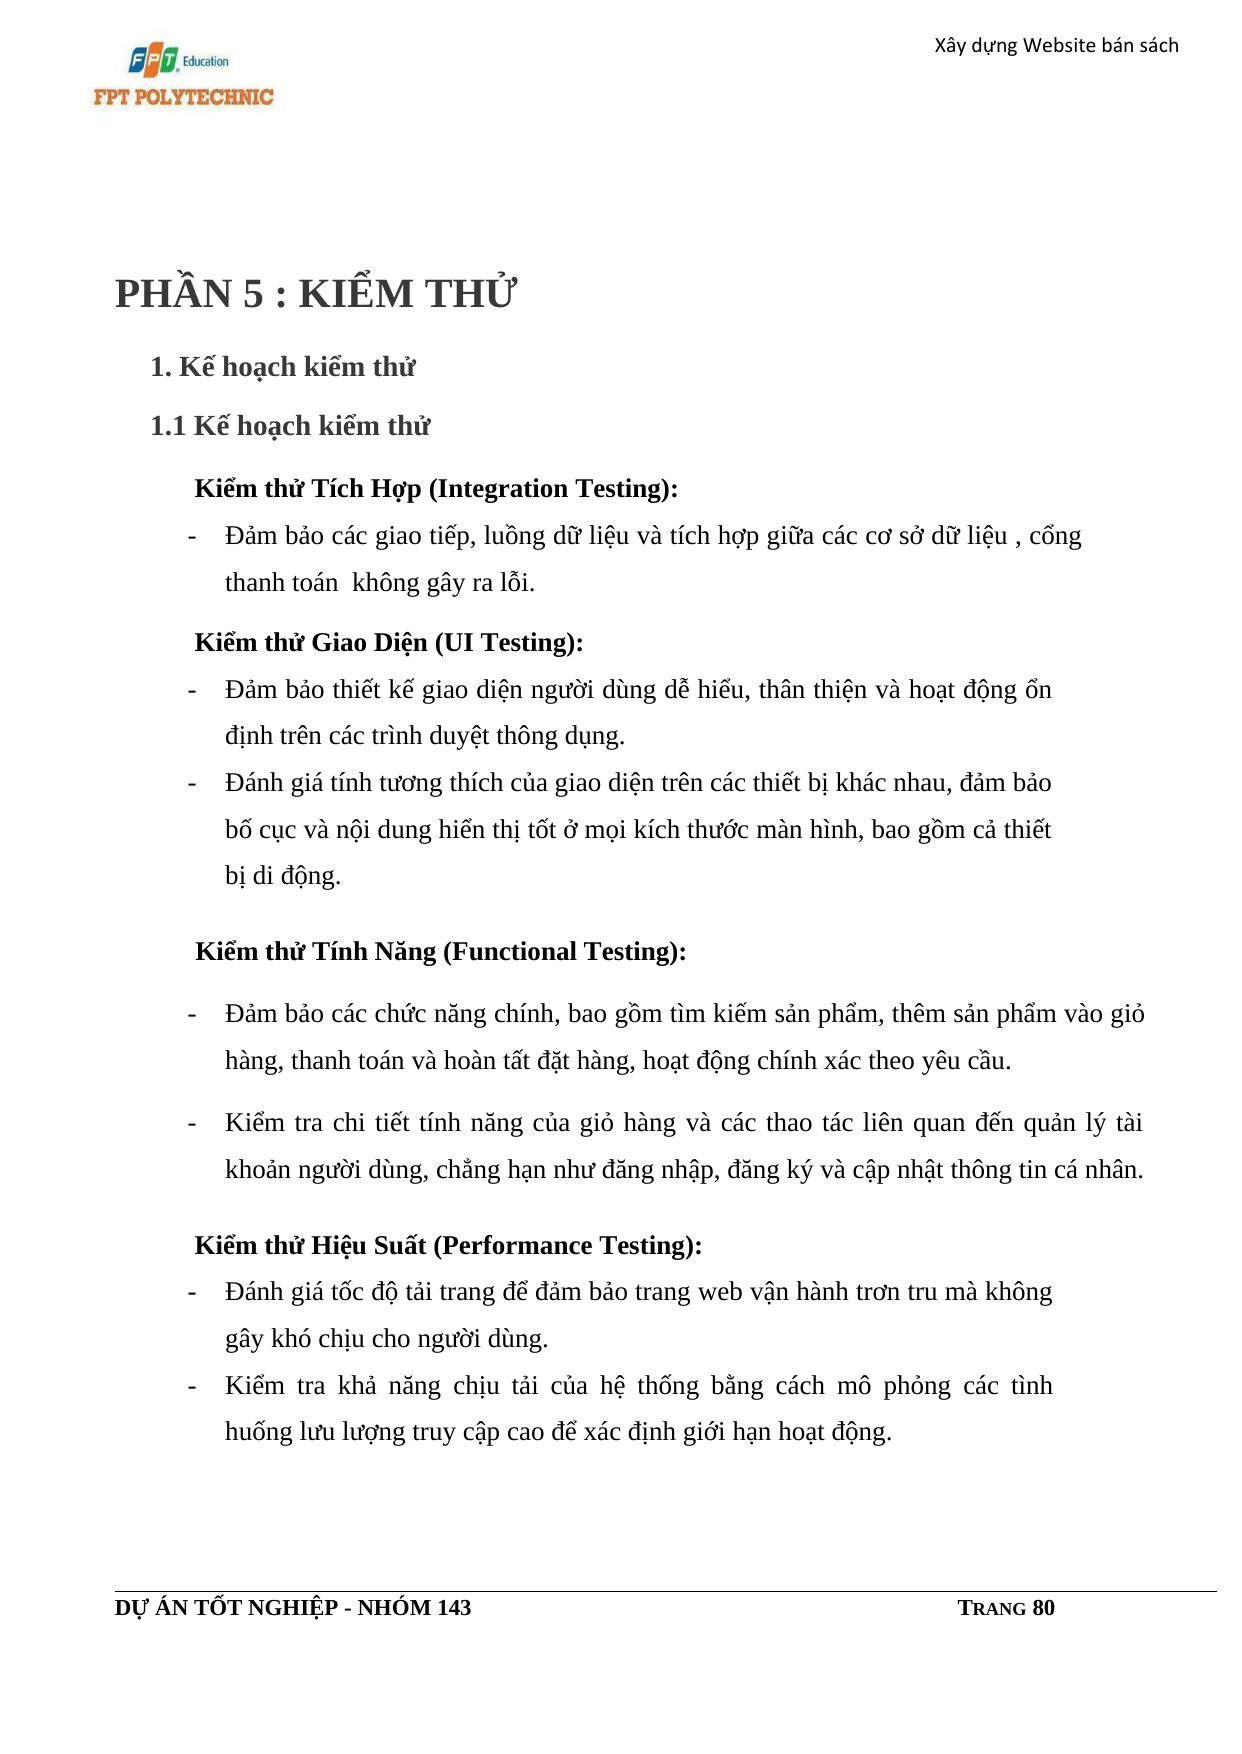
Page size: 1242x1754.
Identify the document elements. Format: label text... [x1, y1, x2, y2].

list Đánh giá tốc độ tải trang để đảm bảo trang web vận hành trơn tru mà không gây khó chịu cho người dùng. [187, 1275, 1054, 1353]
list Đảm bảo các chức năng chính, bao gồm tìm kiếm sản phẩm, thêm sản phẩm vào giỏ hàng, thanh toán và hoàn tất đặt hàng, hoạt động chính xác theo yêu cầu. [187, 997, 1146, 1075]
text Kiểm thử Giao Diện (UI Testing): [187, 626, 1217, 657]
subtitle Kế hoạch kiểm thử [150, 349, 1217, 382]
text Kiểm thử Tích Hợp (Integration Testing): [187, 472, 1217, 503]
text Kiểm thử Tính Năng (Functional Testing): [188, 935, 1217, 966]
text Kiểm thử Hiệu Suất (Performance Testing): [187, 1229, 1217, 1260]
list Đảm bảo thiết kế giao diện người dùng dễ hiểu, thân thiện và hoạt động ổn định trên các trình duyệt thông dụng. [187, 673, 1053, 751]
list Đánh giá tính tương thích của giao diện trên các thiết bị khác nhau, đảm bảo bố cục và nội dung hiển thị tốt ở mọi kích thước màn hình, bao gồm cả thiết bị di động. [187, 766, 1053, 891]
subtitle 1.1 Kế hoạch kiểm thử [150, 408, 1217, 441]
subtitle PHẦN 5 : KIỂM THỬ [114, 269, 1217, 317]
picture [81, 30, 303, 120]
list Kiểm tra khả năng chịu tải của hệ thống bằng cách mô phỏng các tình huống lưu lượng truy cập cao để xác định giới hạn hoạt động. [187, 1369, 1054, 1447]
list Kiểm tra chi tiết tính năng của giỏ hàng và các thao tác liên quan đến quản lý tài khoản người dùng, chẳng hạn như đăng nhập, đăng ký và cập nhật thông tin cá nhân. [187, 1106, 1146, 1184]
list Đảm bảo các giao tiếp, luồng dữ liệu và tích hợp giữa các cơ sở dữ liệu , cổng thanh toán không gây ra lỗi. [187, 519, 1083, 597]
